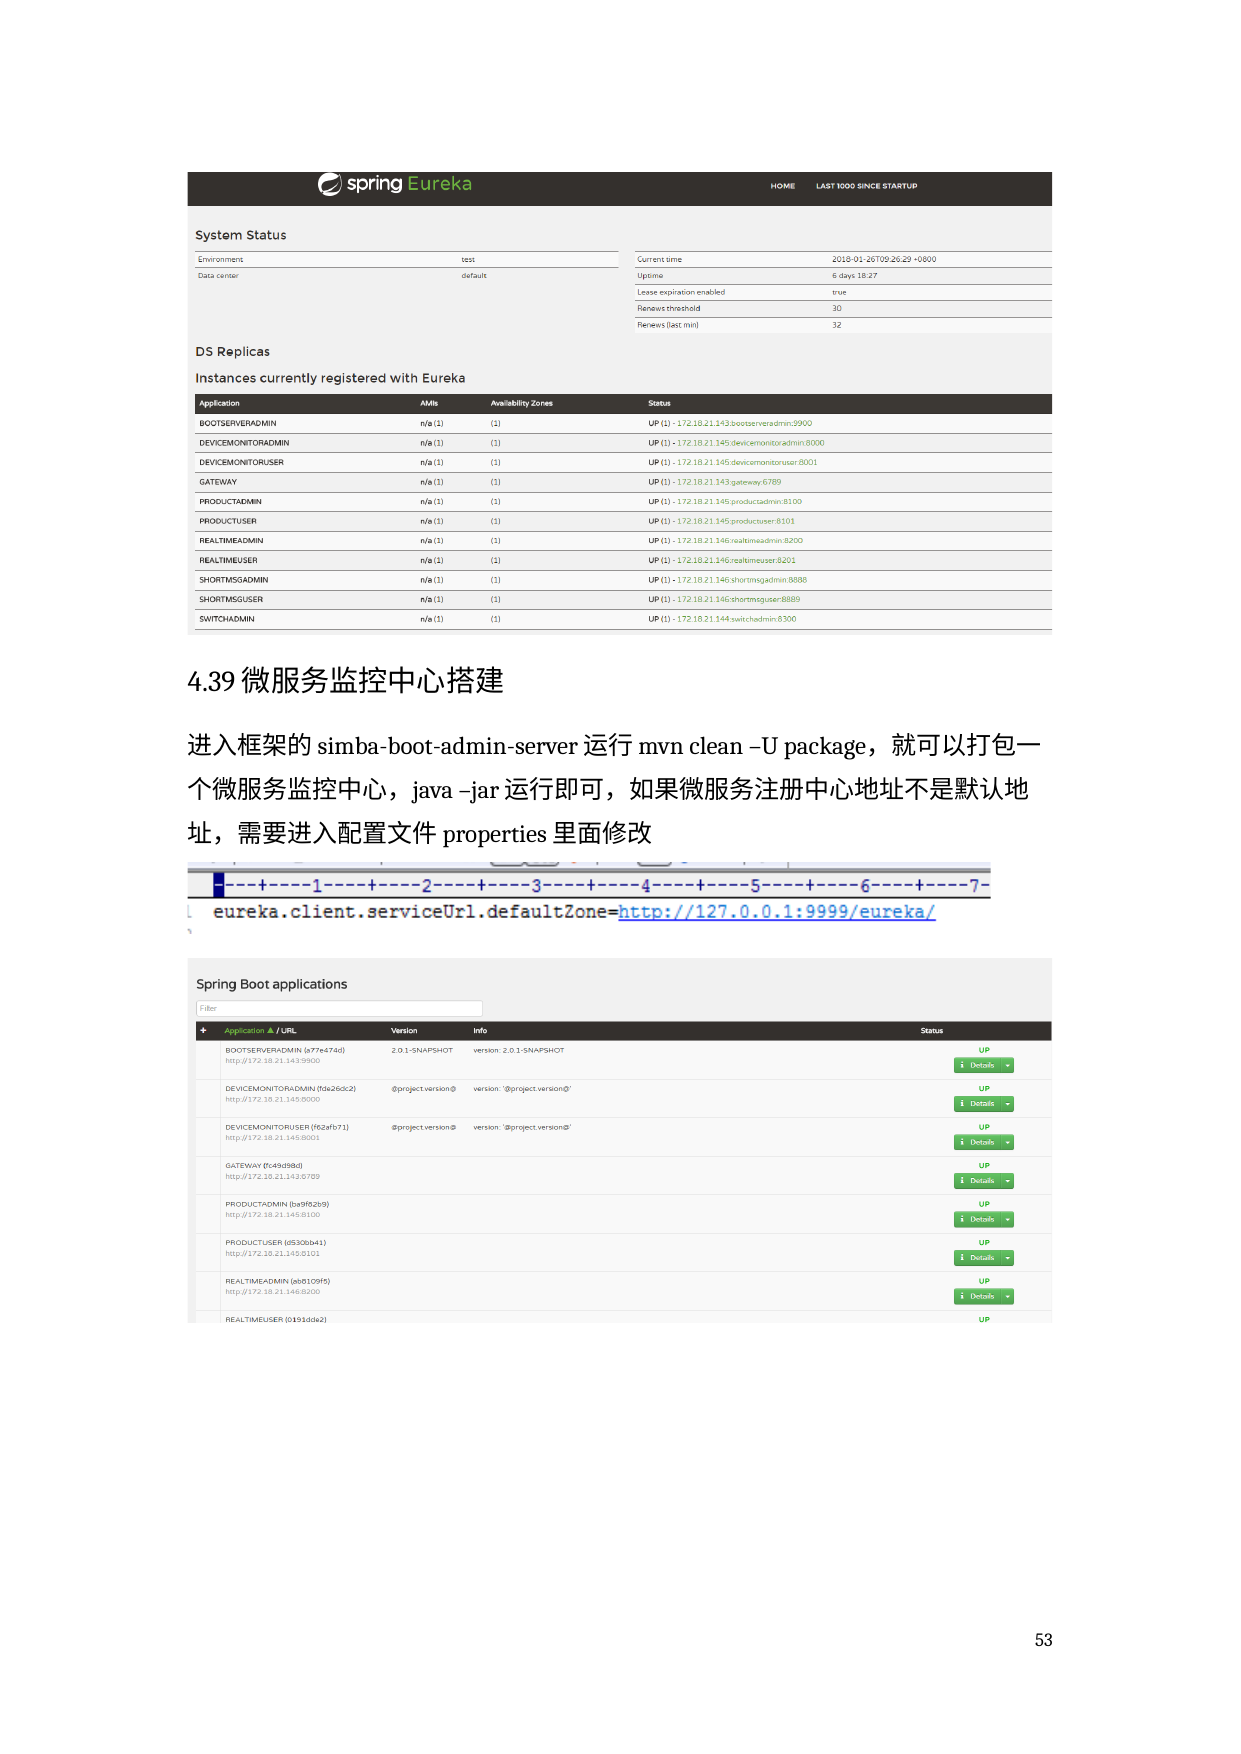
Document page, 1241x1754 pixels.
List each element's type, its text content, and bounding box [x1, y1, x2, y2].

picture [187, 958, 1053, 1323]
picture [187, 172, 1053, 635]
text 4.39 微服务监控中心搭建 [187, 657, 1053, 701]
picture [187, 862, 991, 934]
